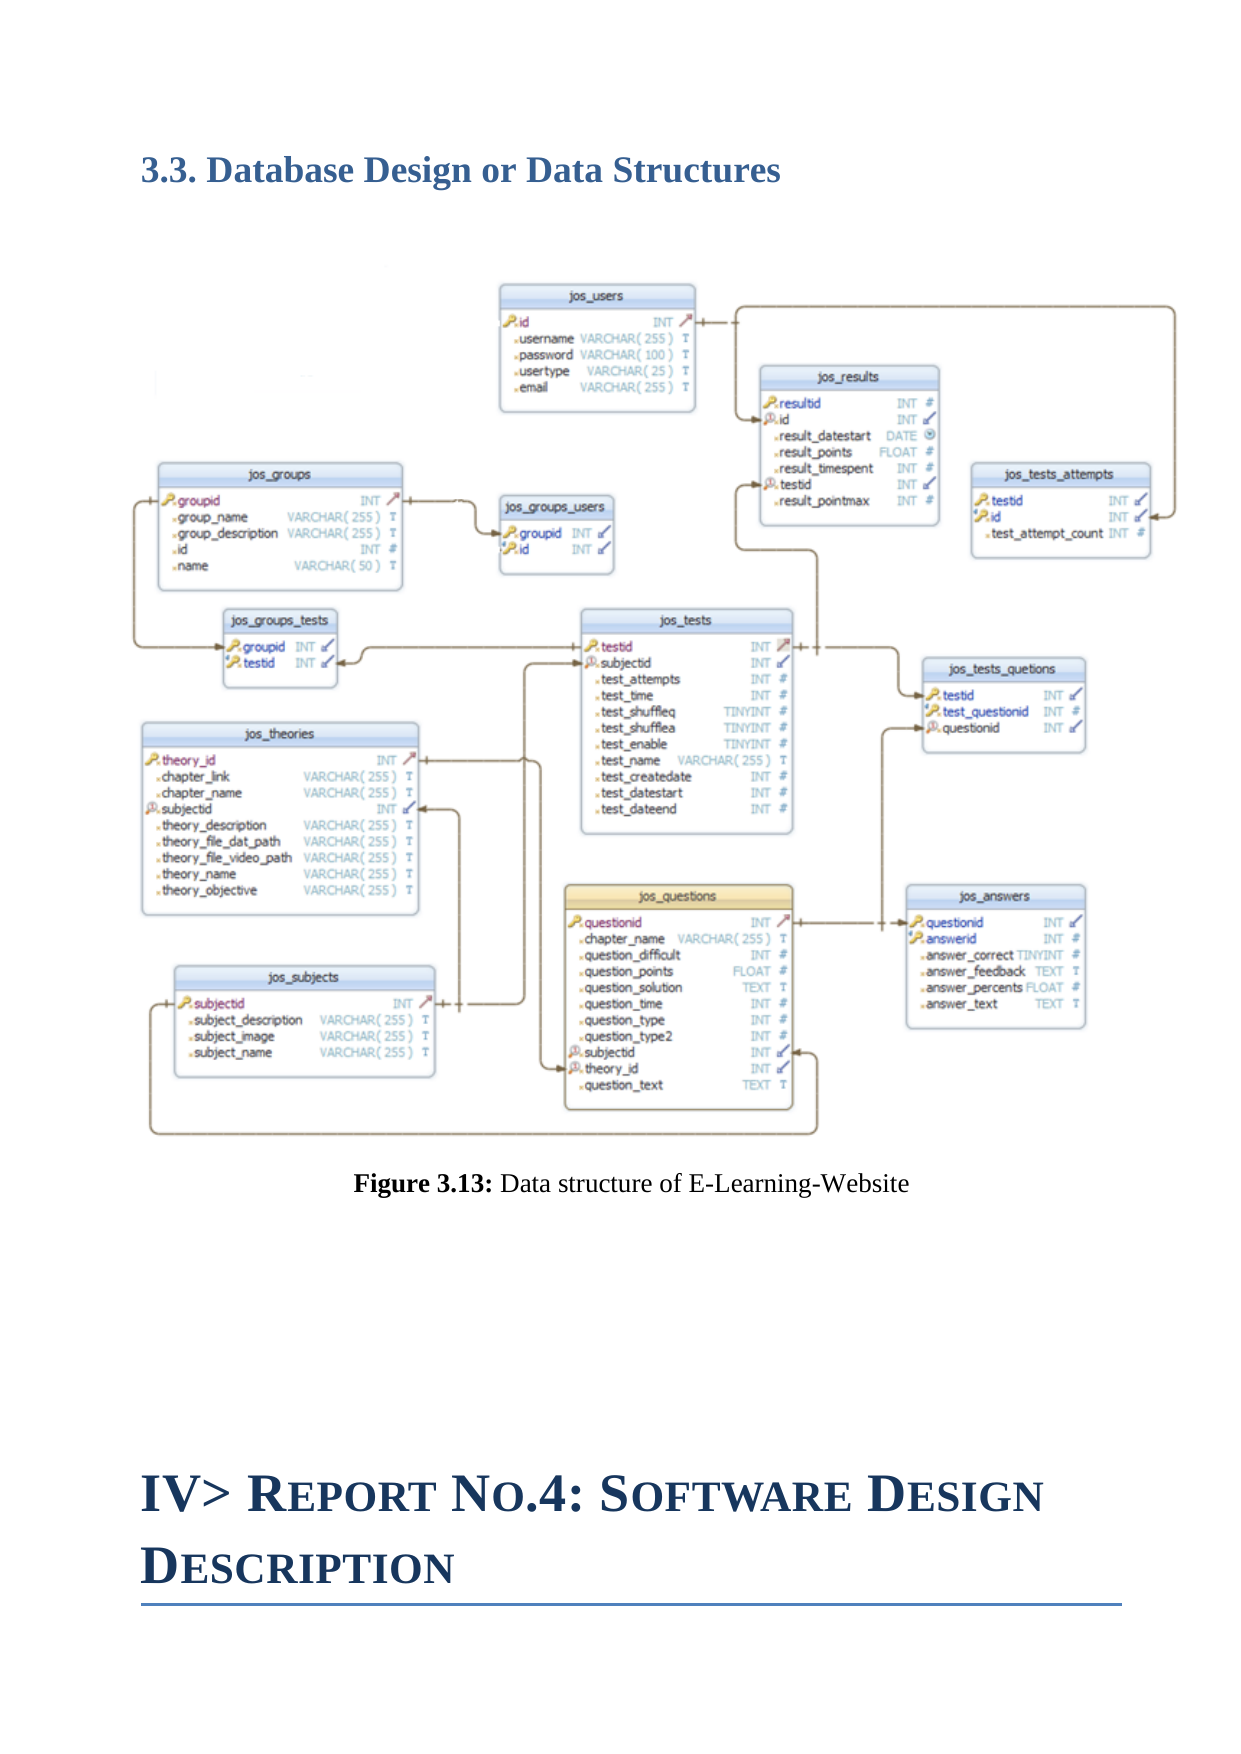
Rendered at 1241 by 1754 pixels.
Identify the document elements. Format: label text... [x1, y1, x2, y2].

subtitle 3.3. Database Design or Data Structures [141, 148, 1122, 191]
picture [93, 217, 1209, 1158]
title IV> Report No.4: Software Design Description [141, 1461, 1122, 1603]
text Figure 3.13: Data structure of E-Learning-Website [141, 1167, 1122, 1198]
